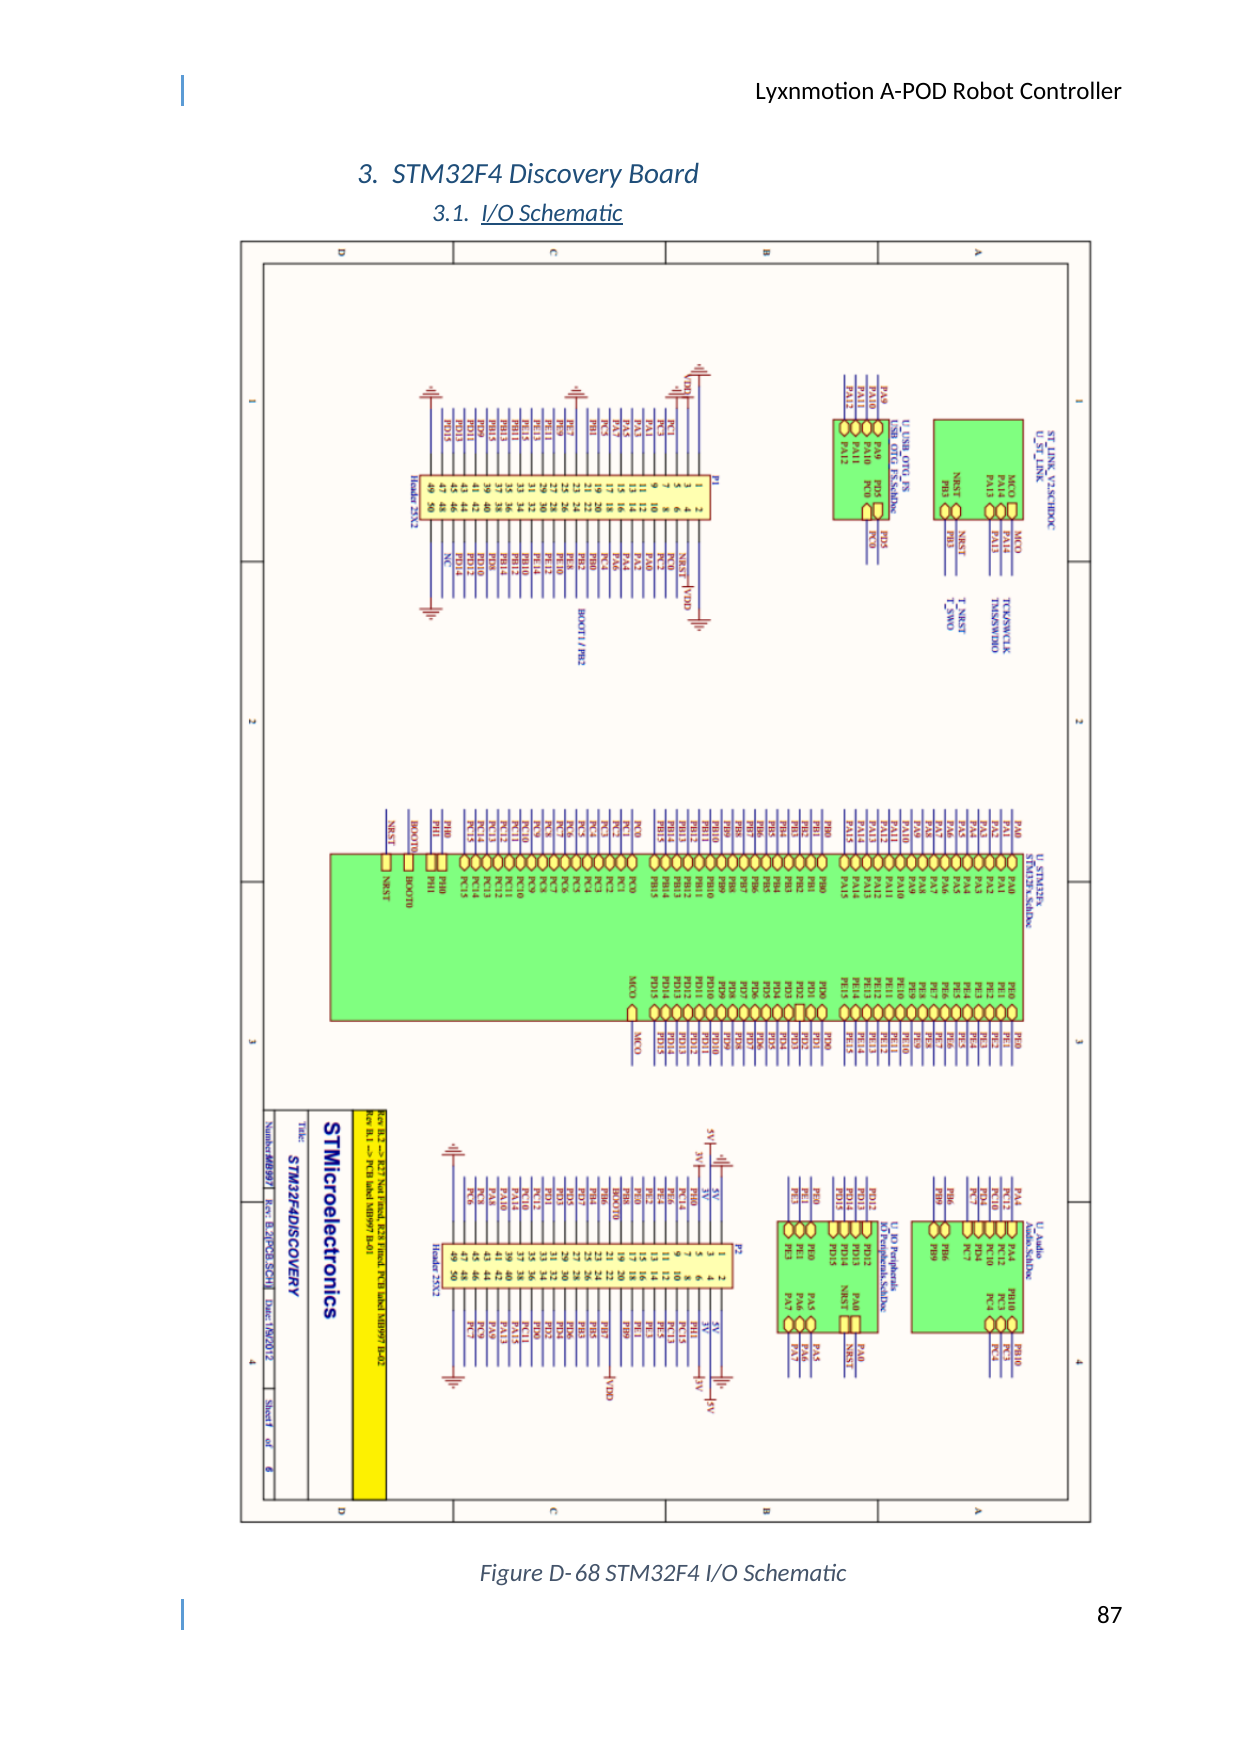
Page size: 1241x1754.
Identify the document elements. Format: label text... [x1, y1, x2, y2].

subtitle STM32F4 Discovery Board [357, 155, 1122, 190]
picture [234, 232, 1102, 1537]
subtitle I/O Schematic [432, 197, 1122, 228]
